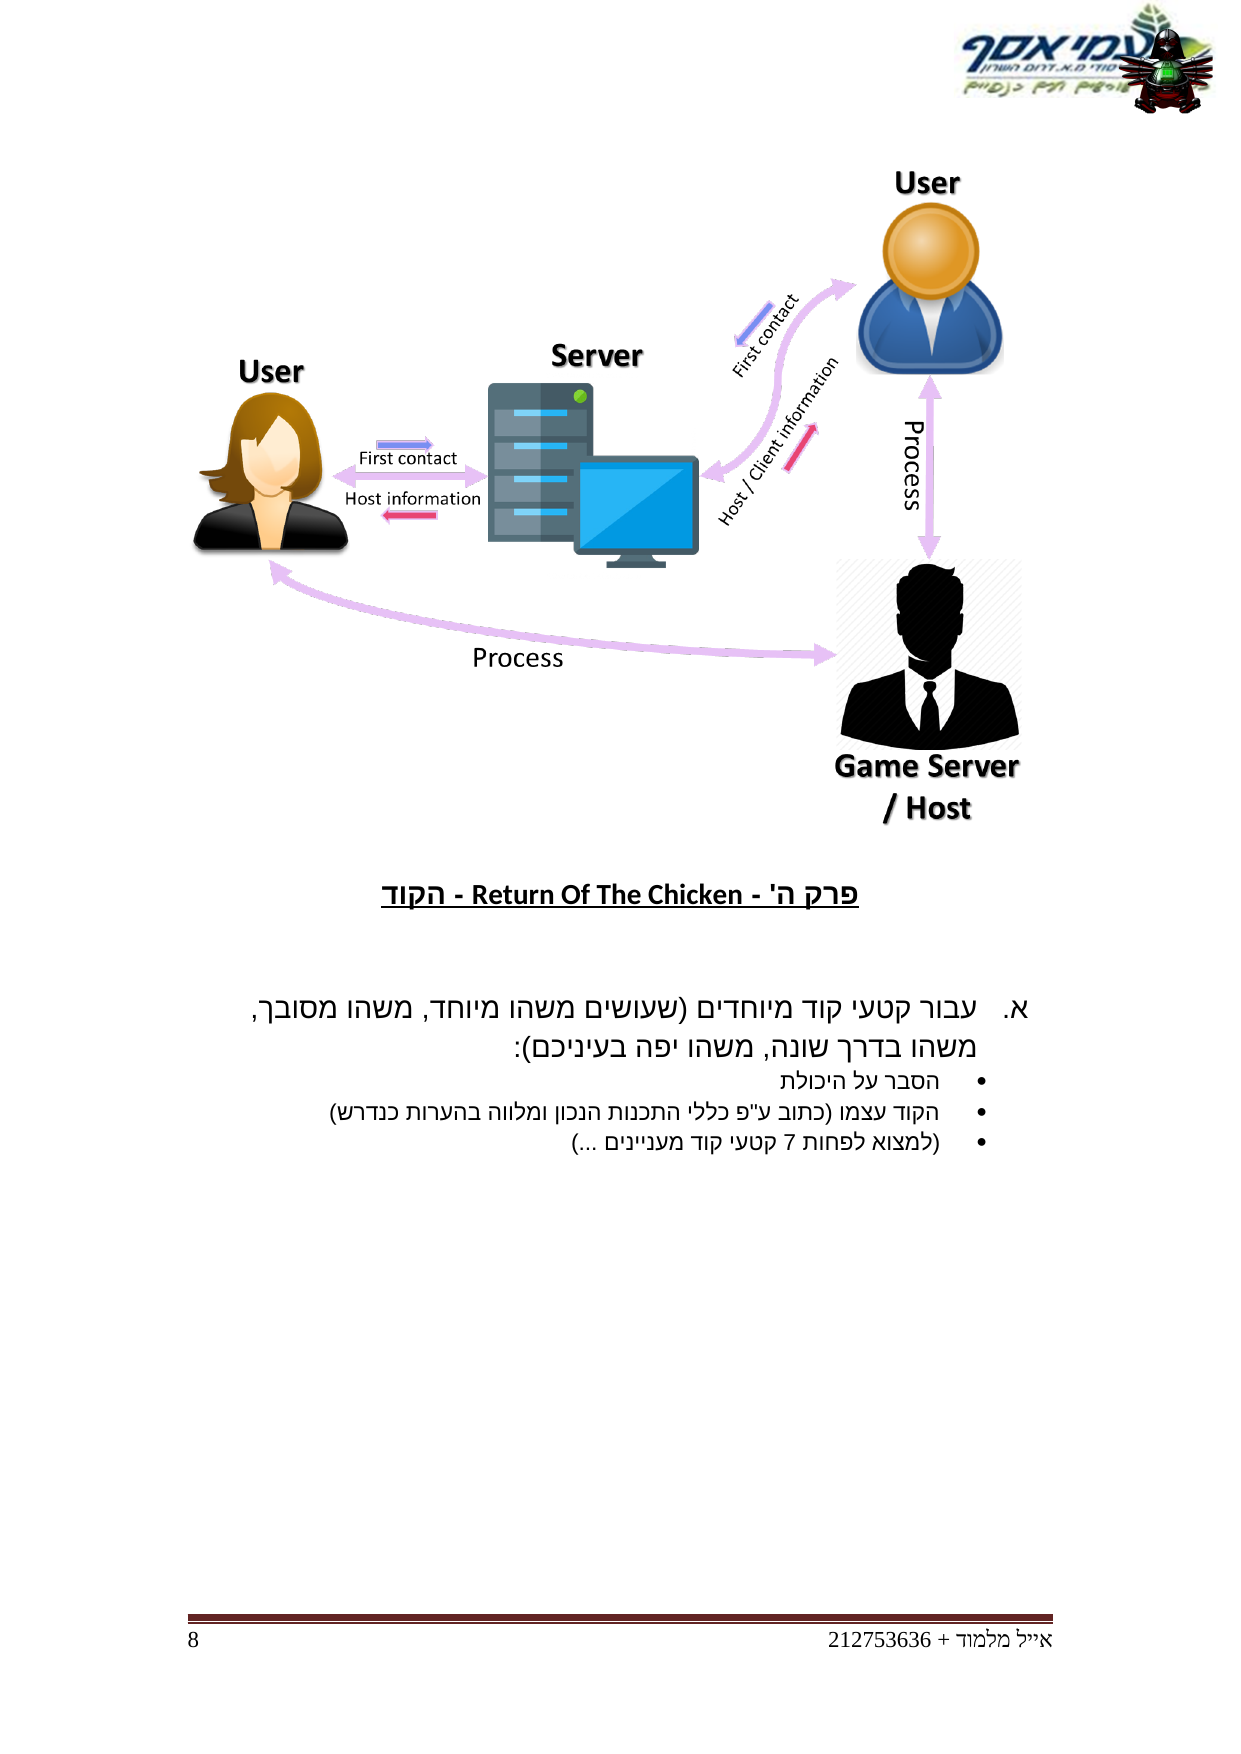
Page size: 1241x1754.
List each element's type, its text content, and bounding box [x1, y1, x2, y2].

picture [187, 150, 1053, 852]
text פרק ה' - Return Of The Chicken - הקוד [187, 876, 1053, 912]
list עבור קטעי קוד מיוחדים (שעושים משהו מיוחד, משהו מסובך, משהו בדרך שונה, משהו יפה בעיניכם): [187, 991, 1015, 1063]
picture [952, 0, 1218, 114]
list הסבר על היכולת [187, 1068, 978, 1094]
list (למצוא לפחות 7 קטעי קוד מעניינים ...) [187, 1129, 978, 1155]
list הקוד עצמו (כתוב ע"פ כללי התכנות הנכון ומלווה בהערות כנדרש) [187, 1098, 978, 1125]
